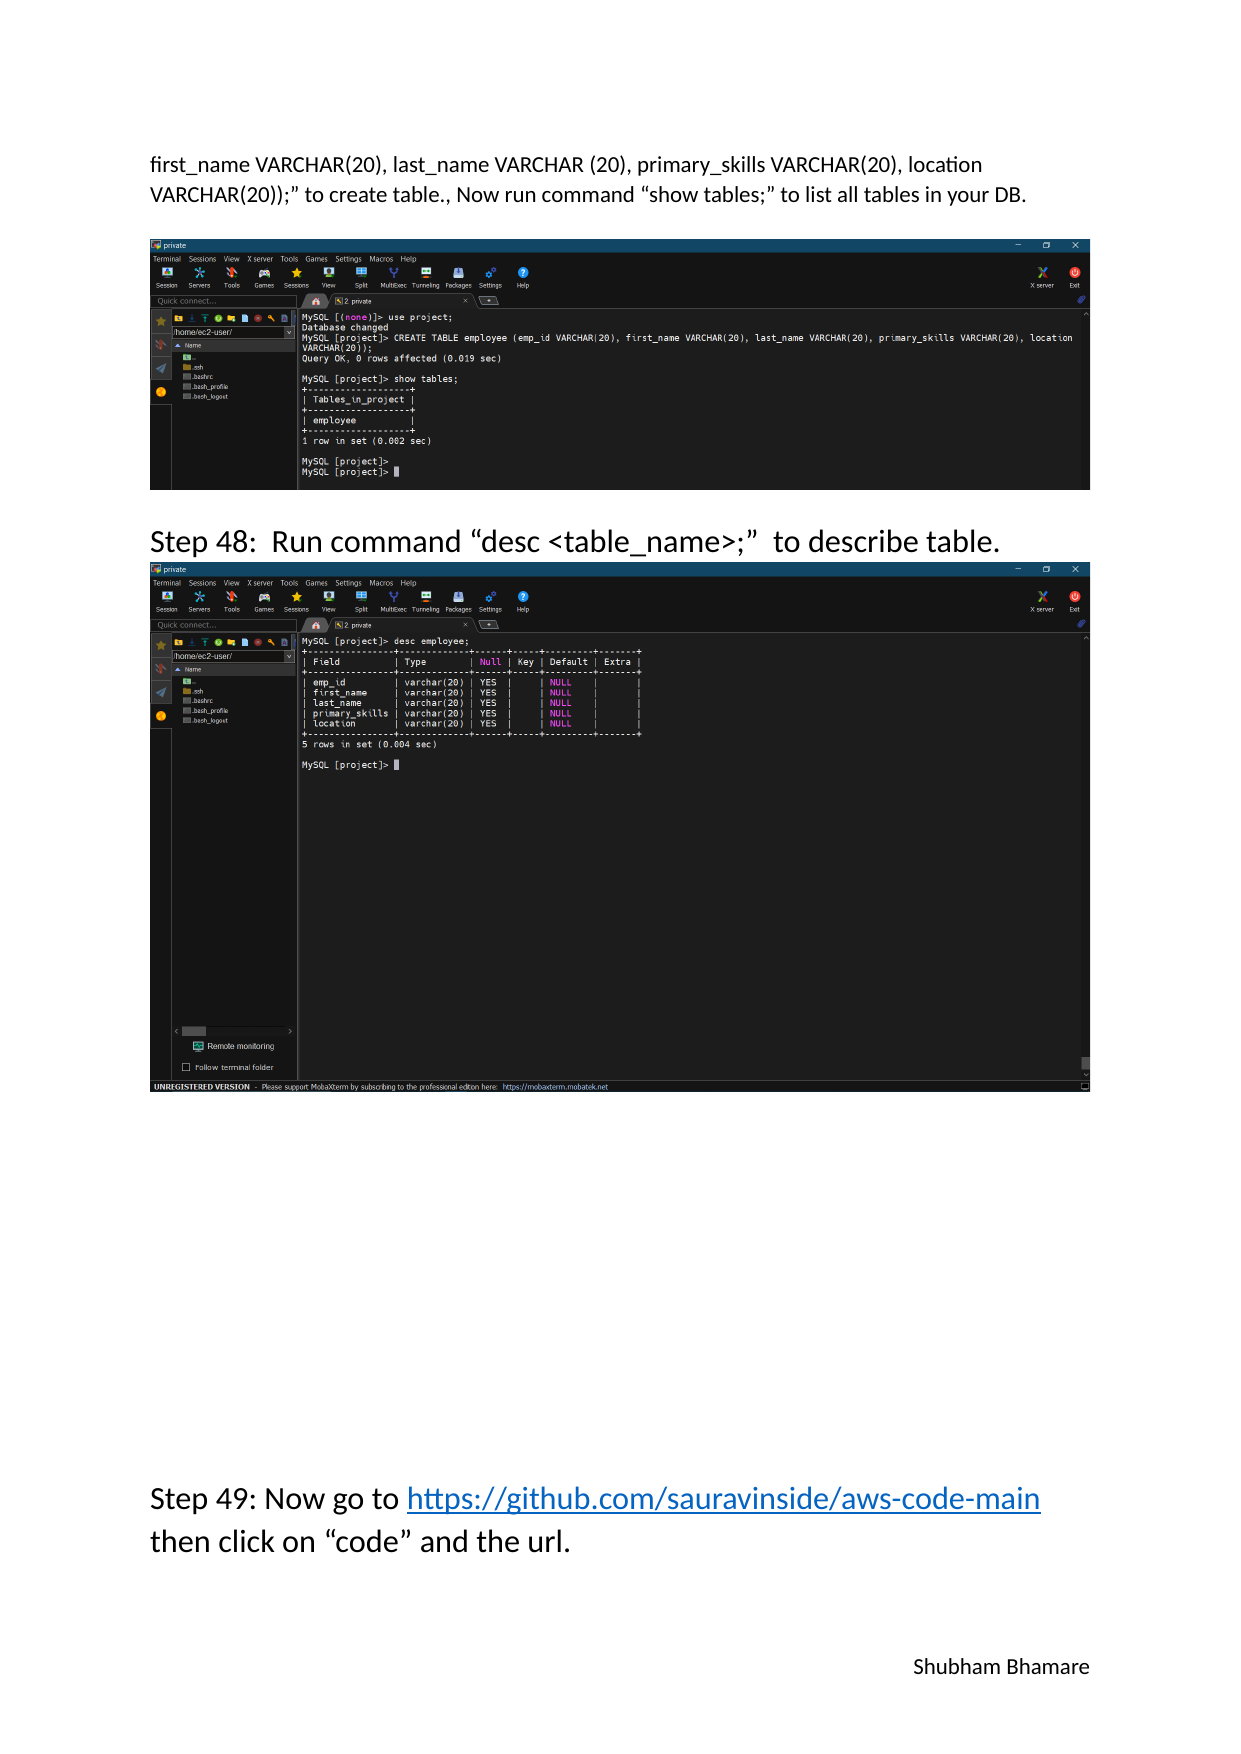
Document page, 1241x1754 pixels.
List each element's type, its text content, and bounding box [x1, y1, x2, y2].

text Step 48: Run command “desc <table_name>;” to describe table. [150, 521, 1090, 562]
picture [150, 562, 1091, 1092]
text Step 49: Now go to https://github.com/sauravinside/aws-code-main then click on “code” and the url. [150, 1478, 1090, 1560]
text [150, 150, 1090, 208]
picture [150, 239, 1091, 490]
